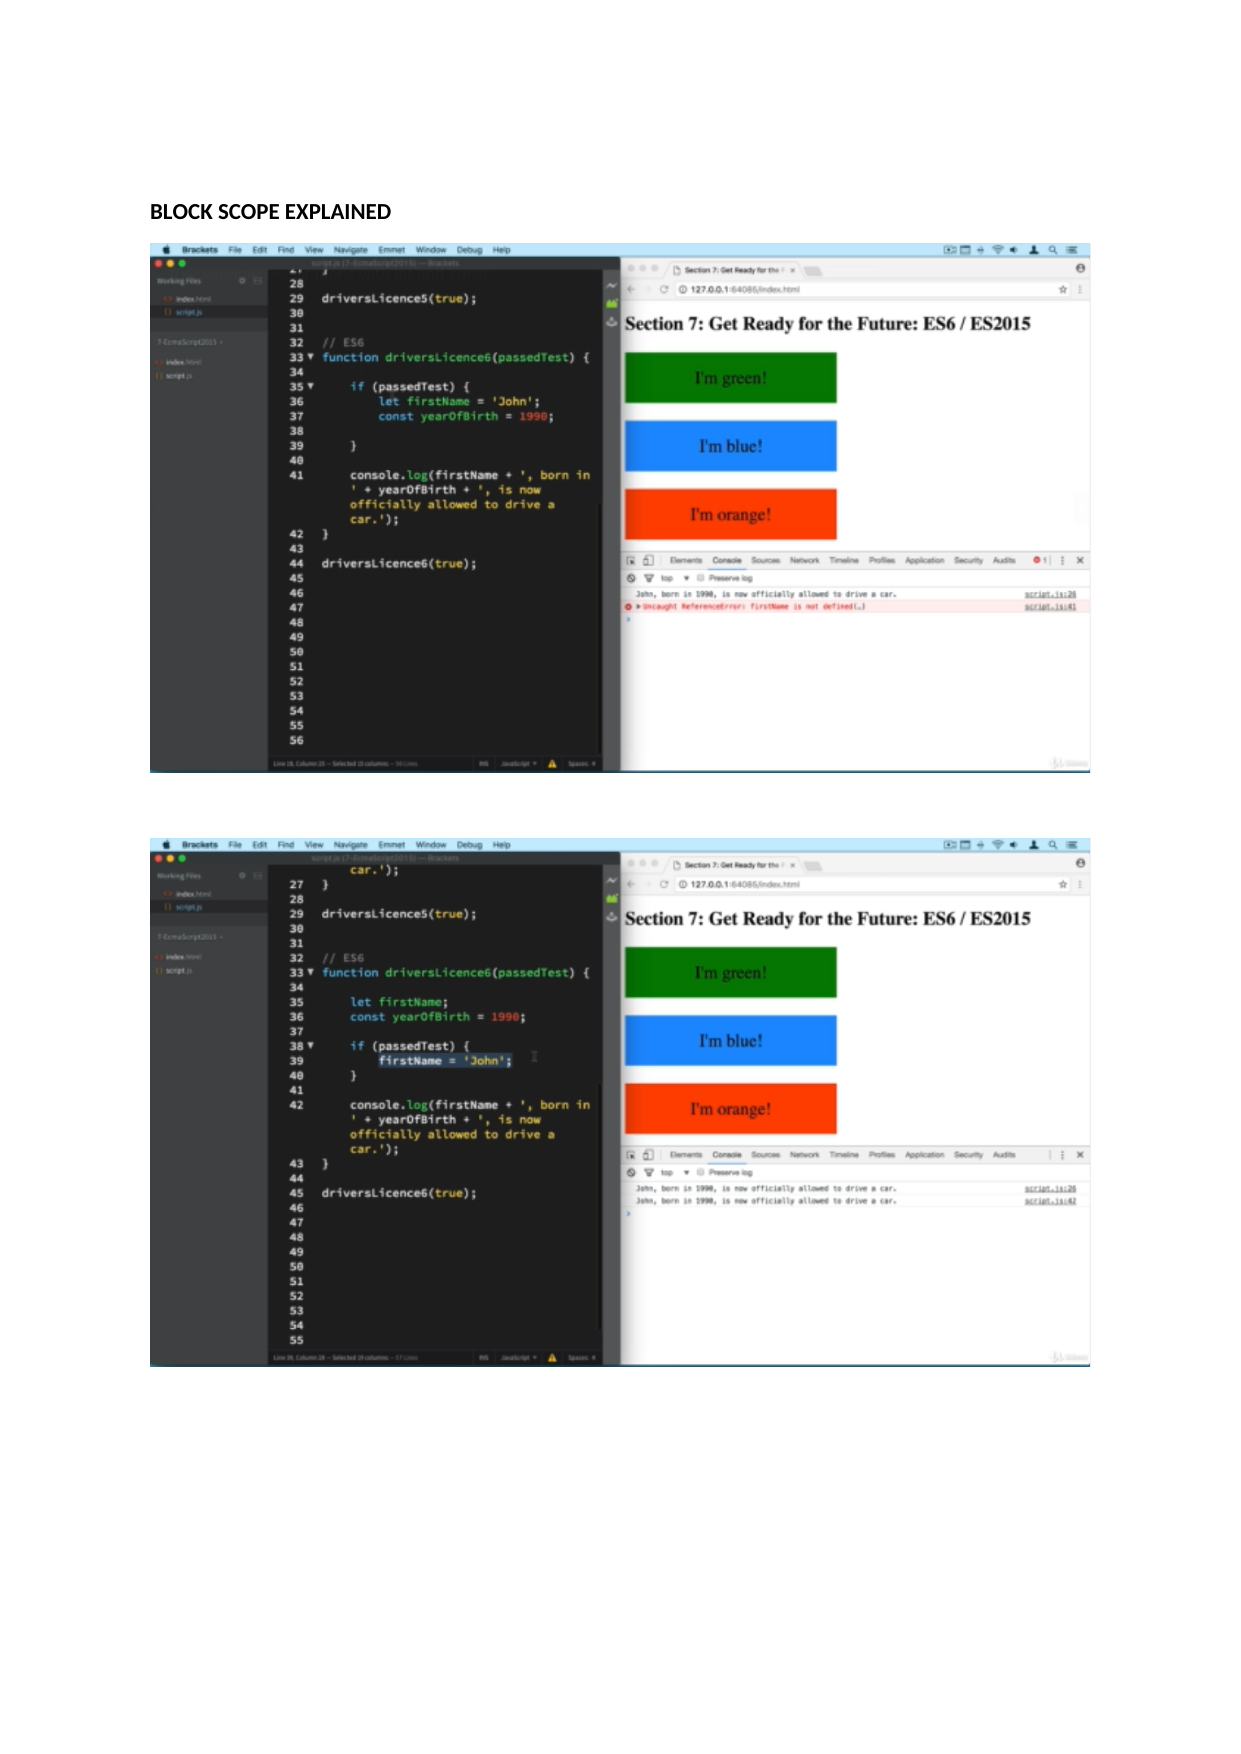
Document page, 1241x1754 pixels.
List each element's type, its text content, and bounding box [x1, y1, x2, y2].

text BLOCK SCOPE EXPLAINED [150, 197, 1090, 225]
picture [150, 838, 1091, 1367]
picture [150, 243, 1091, 773]
